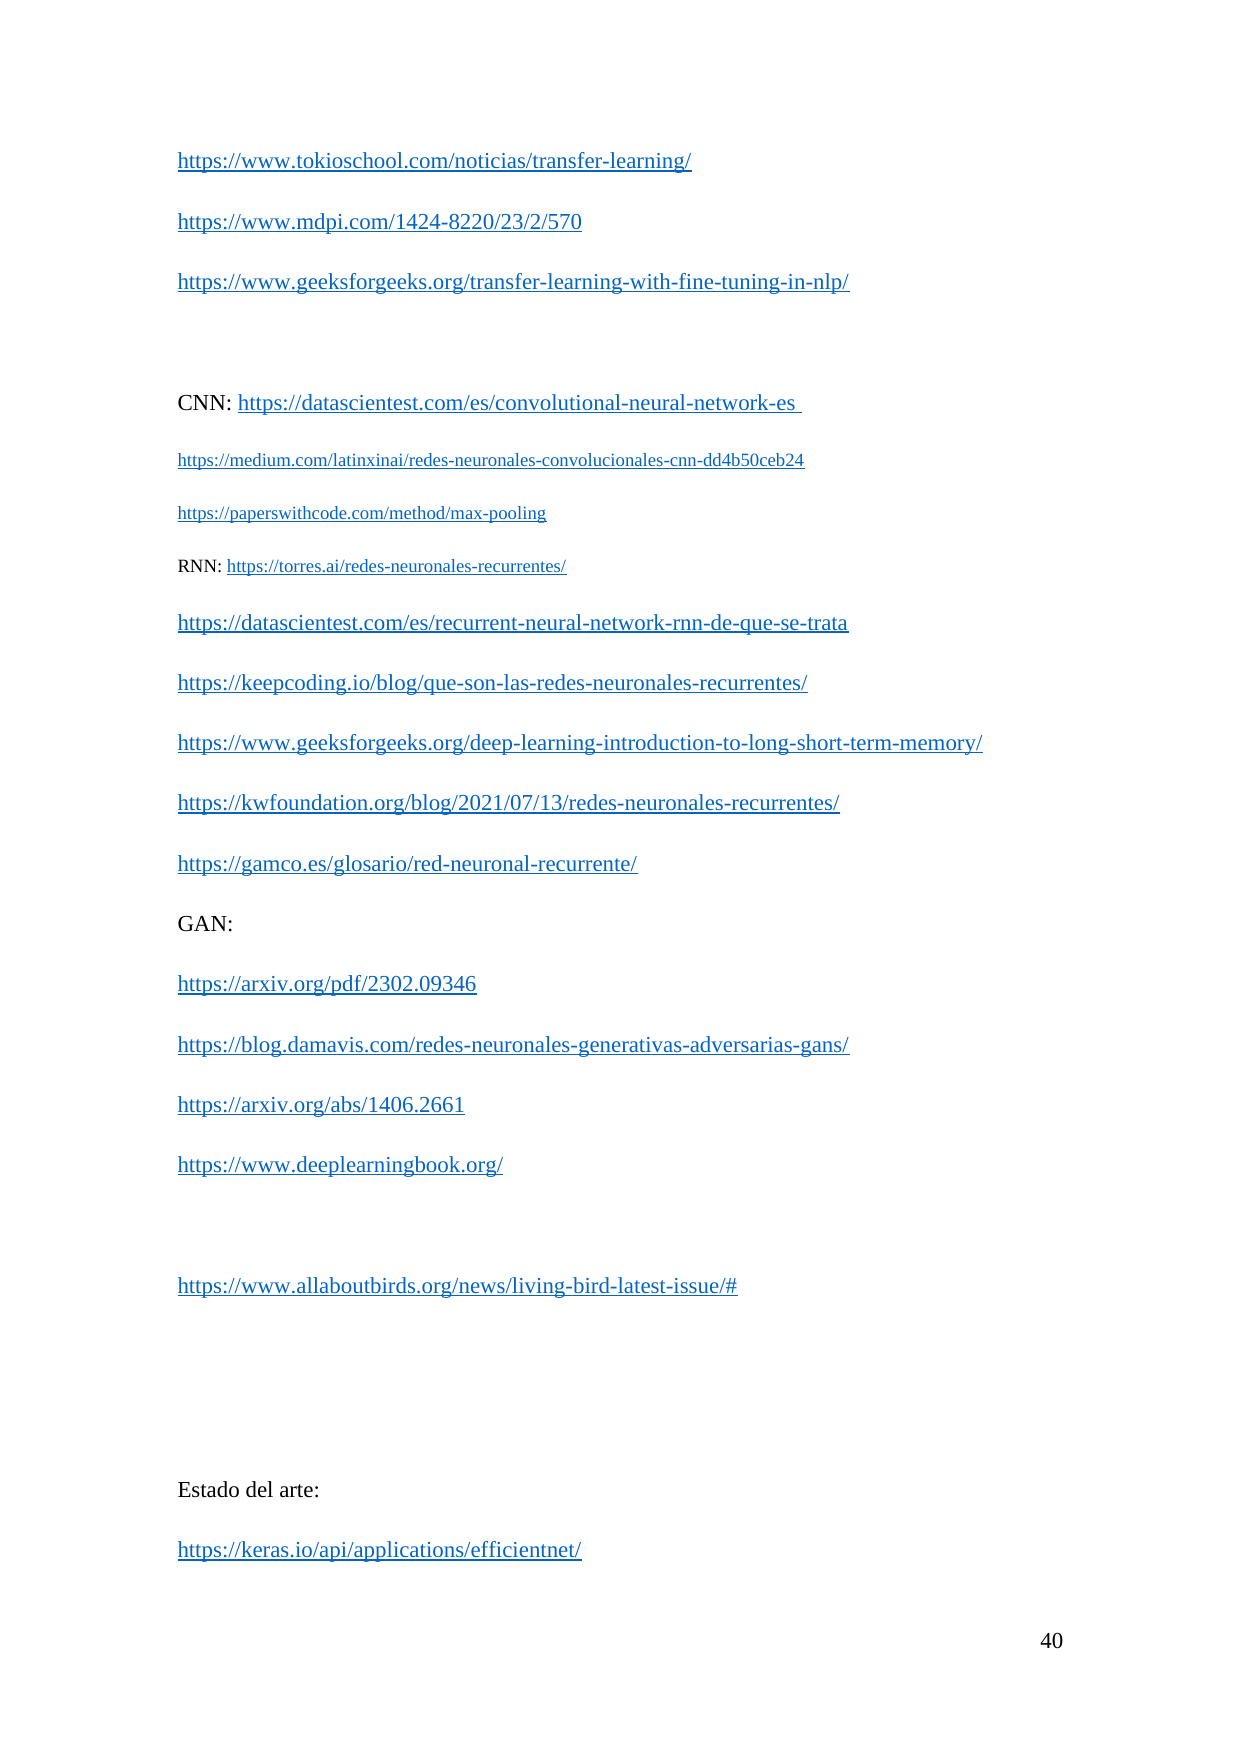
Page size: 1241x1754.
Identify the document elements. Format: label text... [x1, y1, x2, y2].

text https://www.deeplearningbook.org/ [177, 1151, 1063, 1178]
text https://datascientest.com/es/recurrent-neural-network-rnn-de-que-se-trata [177, 608, 1063, 635]
text https://www.tokioschool.com/noticias/transfer-learning/ [177, 148, 1063, 174]
text https://www.allaboutbirds.org/news/living-bird-latest-issue/# [177, 1272, 1063, 1298]
text https://gamco.es/glosario/red-neuronal-recurrente/ [177, 850, 1063, 876]
text CNN: https://datascientest.com/es/convolutional-neural-network-es [177, 389, 1063, 415]
text https://paperswithcode.com/method/max-pooling [177, 502, 1063, 524]
text https://www.mdpi.com/1424-8220/23/2/570 [177, 208, 1063, 234]
text GAN: [177, 910, 1063, 936]
text RNN: https://torres.ai/redes-neuronales-recurrentes/ [177, 555, 1063, 577]
text https://keepcoding.io/blog/que-son-las-redes-neuronales-recurrentes/ [177, 669, 1063, 695]
text https://www.geeksforgeeks.org/deep-learning-introduction-to-long-short-term-memory/ [177, 729, 1063, 756]
text https://blog.damavis.com/redes-neuronales-generativas-adversarias-gans/ [177, 1031, 1063, 1057]
text Estado del arte: [177, 1476, 1063, 1502]
text https://kwfoundation.org/blog/2021/07/13/redes-neuronales-recurrentes/ [177, 789, 1063, 816]
text https://arxiv.org/abs/1406.2661 [177, 1091, 1063, 1117]
text https://www.geeksforgeeks.org/transfer-learning-with-fine-tuning-in-nlp/ [177, 268, 1063, 294]
text https://arxiv.org/pdf/2302.09346 [177, 970, 1063, 997]
text https://medium.com/latinxinai/redes-neuronales-convolucionales-cnn-dd4b50ceb24 [177, 449, 1063, 471]
text https://keras.io/api/applications/efficientnet/ [177, 1536, 1063, 1563]
